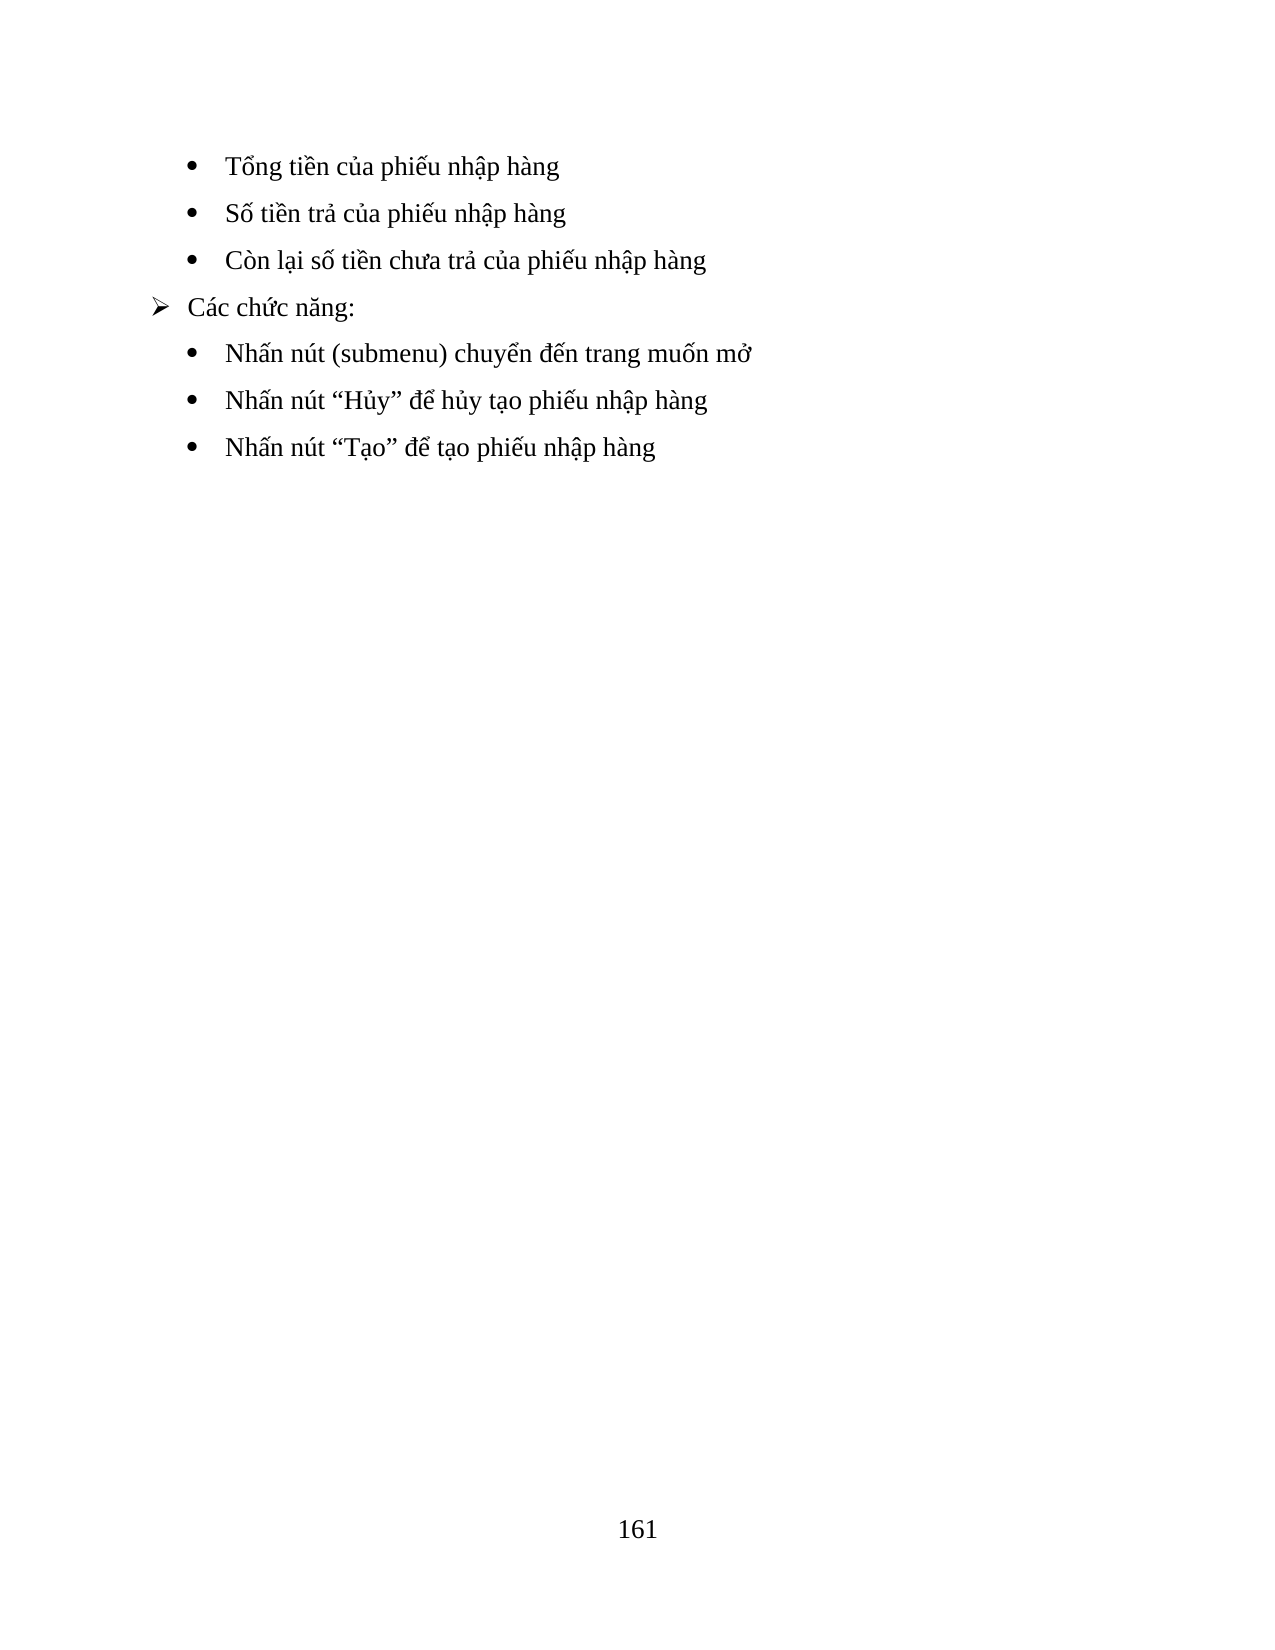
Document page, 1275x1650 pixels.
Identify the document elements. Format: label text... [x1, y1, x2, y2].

list Tổng tiền của phiếu nhập hàng [187, 150, 1125, 181]
list Nhấn nút (submenu) chuyển đến trang muốn mở [187, 337, 1125, 369]
list Nhấn nút “Tạo” để tạo phiếu nhập hàng [187, 431, 1125, 462]
list Các chức năng: [150, 291, 1125, 322]
list Nhấn nút “Hủy” để hủy tạo phiếu nhập hàng [187, 384, 1125, 416]
list Số tiền trả của phiếu nhập hàng [187, 197, 1125, 228]
list Còn lại số tiền chưa trả của phiếu nhập hàng [187, 244, 1125, 275]
